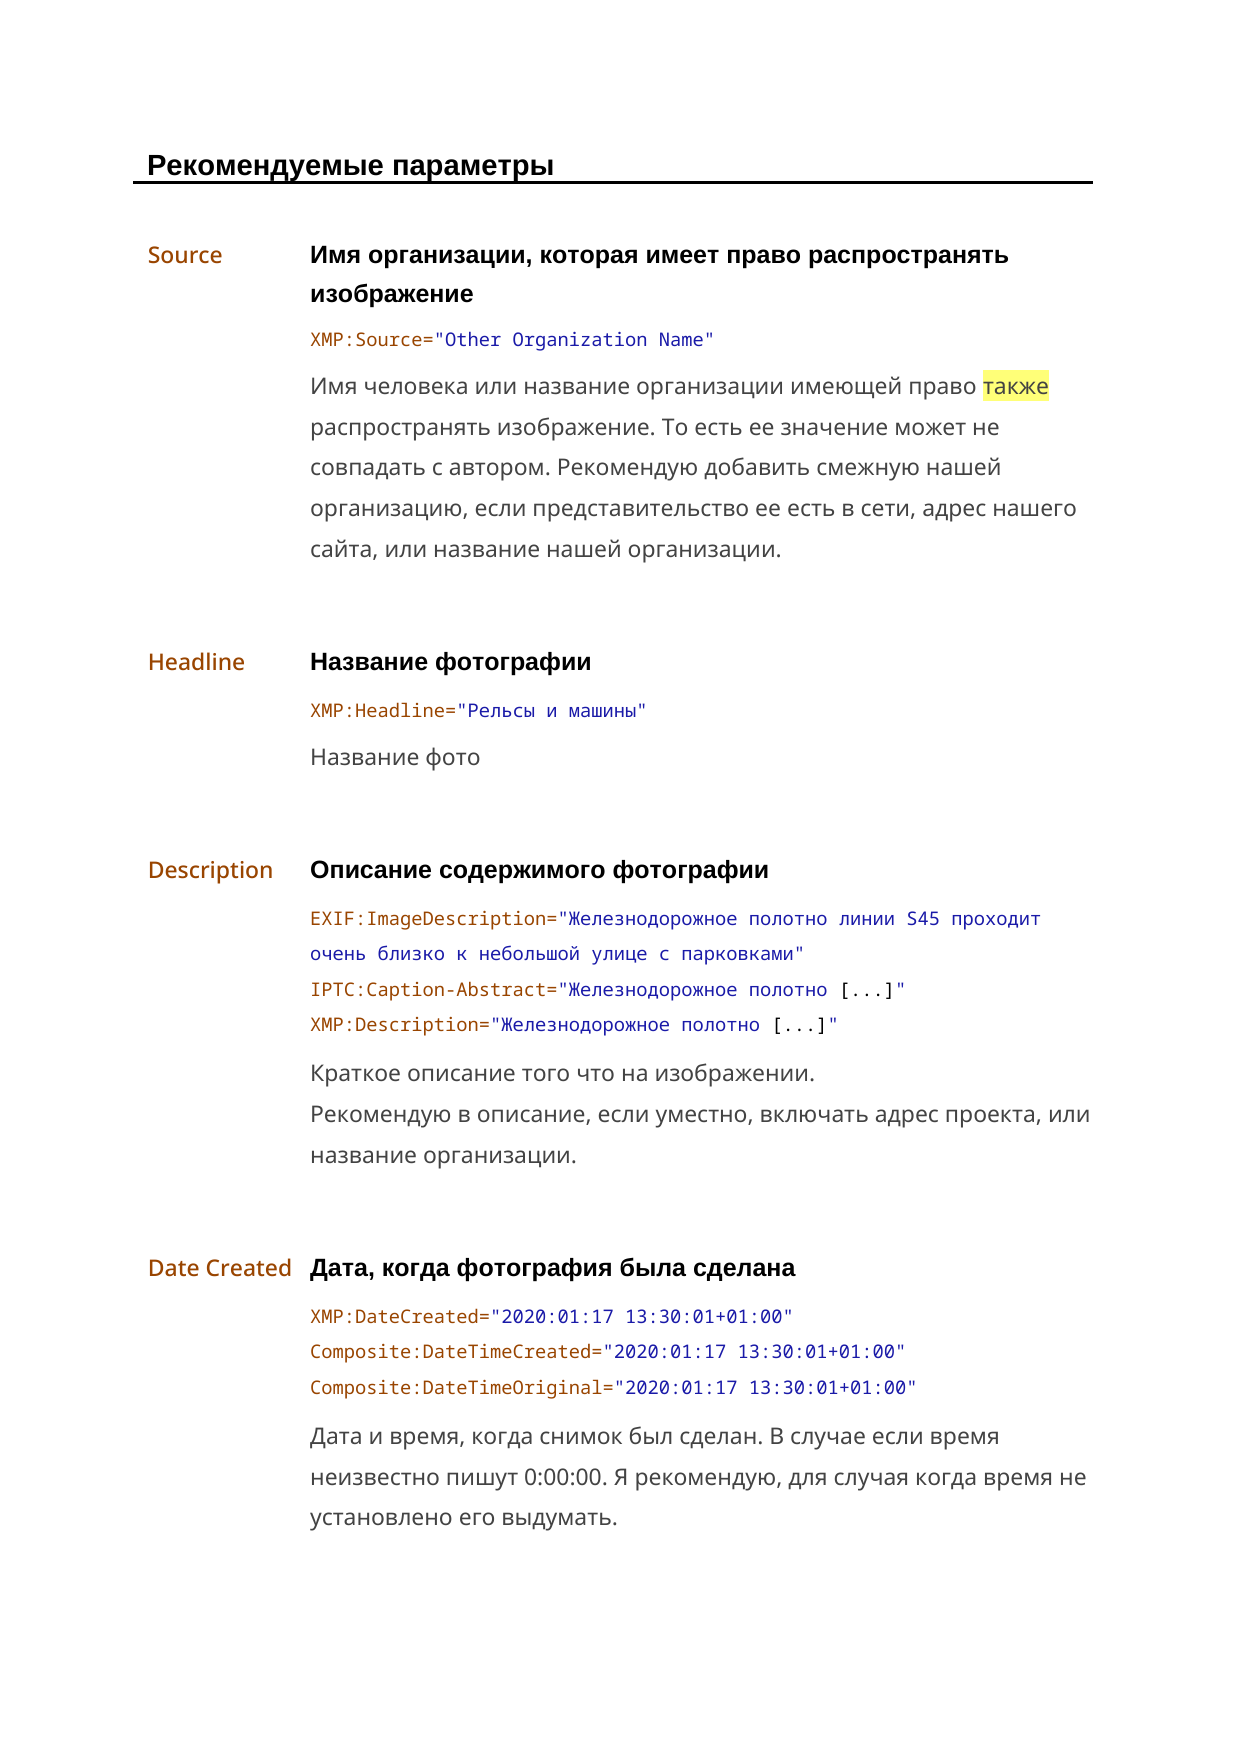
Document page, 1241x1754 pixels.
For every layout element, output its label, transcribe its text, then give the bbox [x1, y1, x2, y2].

text Description Описание содержимого фотографии [148, 854, 1093, 885]
text Имя человека или название организации имеющей право также распространять изображение. То есть ее значение может не совпадать с автором. Рекомендую добавить смежную нашей организацию, если представительство ее есть в сети, адрес нашего сайта, или название нашей организации. [133, 370, 1093, 595]
text XMP:Headline="Рельсы и машины" [148, 697, 1093, 723]
text Название фото [133, 741, 1093, 803]
text Краткое описание того что на изображении. Рекомендую в описание, если уместно, включать адрес проекта, или название организации. [133, 1057, 1093, 1201]
text XMP:DateCreated="2020:01:17 13:30:01+01:00" Composite:DateTimeCreated="2020:01:17 13:30:01+01:00" Composite:DateTimeOriginal="2020:01:17 13:30:01+01:00" [148, 1303, 1093, 1399]
text XMP:Source="Other Organization Name" [148, 326, 1093, 352]
text Source Имя организации, которая имеет право распространять изображение [148, 239, 1093, 307]
text Headline Название фотографии [148, 646, 1093, 677]
text EXIF:ImageDescription="Железнодорожное полотно линии S45 проходит очень близко к небольшой улице с парковками" IPTC:Caption-Abstract="Железнодорожное полотно [...]" XMP:Description="Железнодорожное полотно [...]" [148, 905, 1093, 1037]
text Date Created Дата, когда фотография была сделана [148, 1252, 1093, 1283]
text Дата и время, когда снимок был сделан. В случае если время неизвестно пишут 0:00:00. Я рекомендую, для случая когда время не установлено его выдумать. [133, 1420, 1093, 1563]
text Рекомендуемые параметры [133, 148, 1093, 181]
